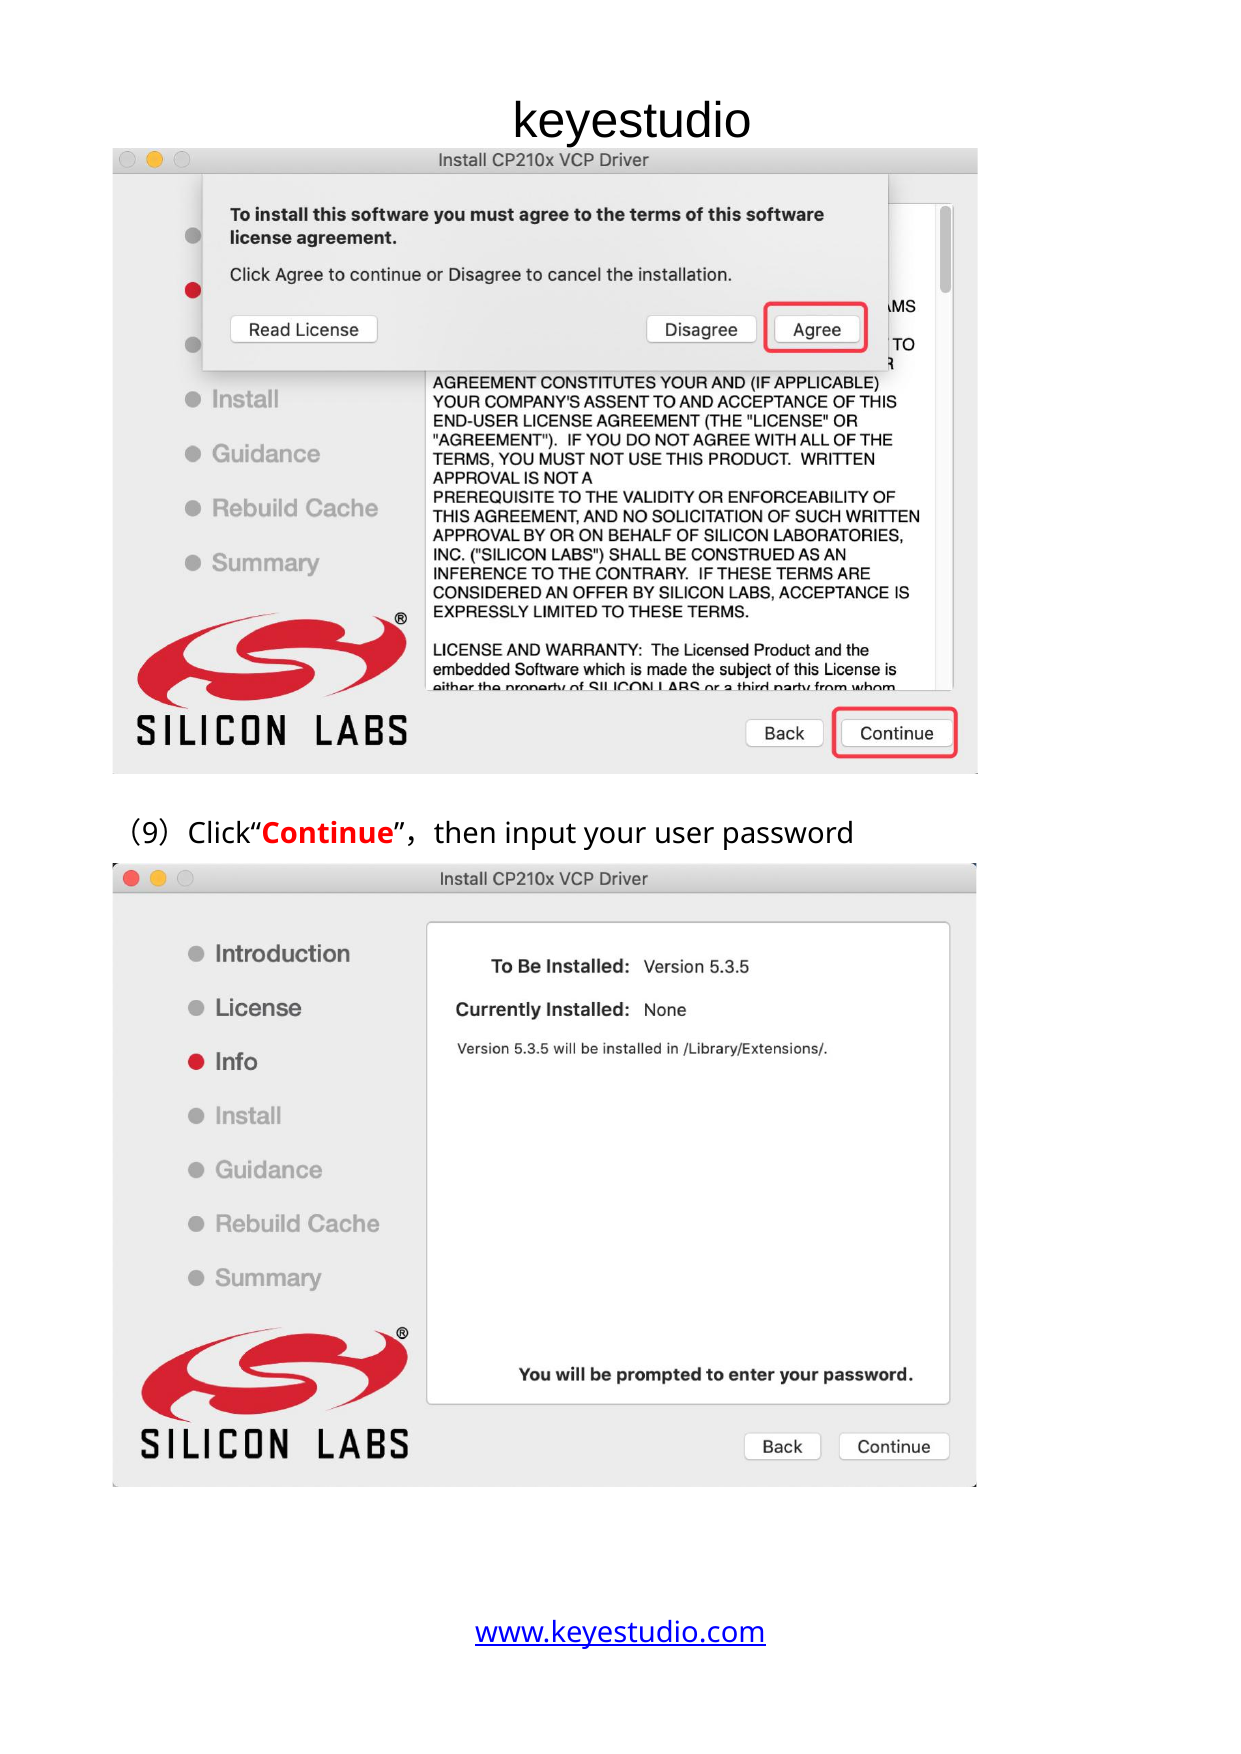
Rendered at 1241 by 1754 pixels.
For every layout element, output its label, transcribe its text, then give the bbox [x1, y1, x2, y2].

picture [112, 863, 977, 1487]
list （9）Click“Continue”，then input your user password [112, 798, 1128, 863]
picture [112, 148, 978, 774]
